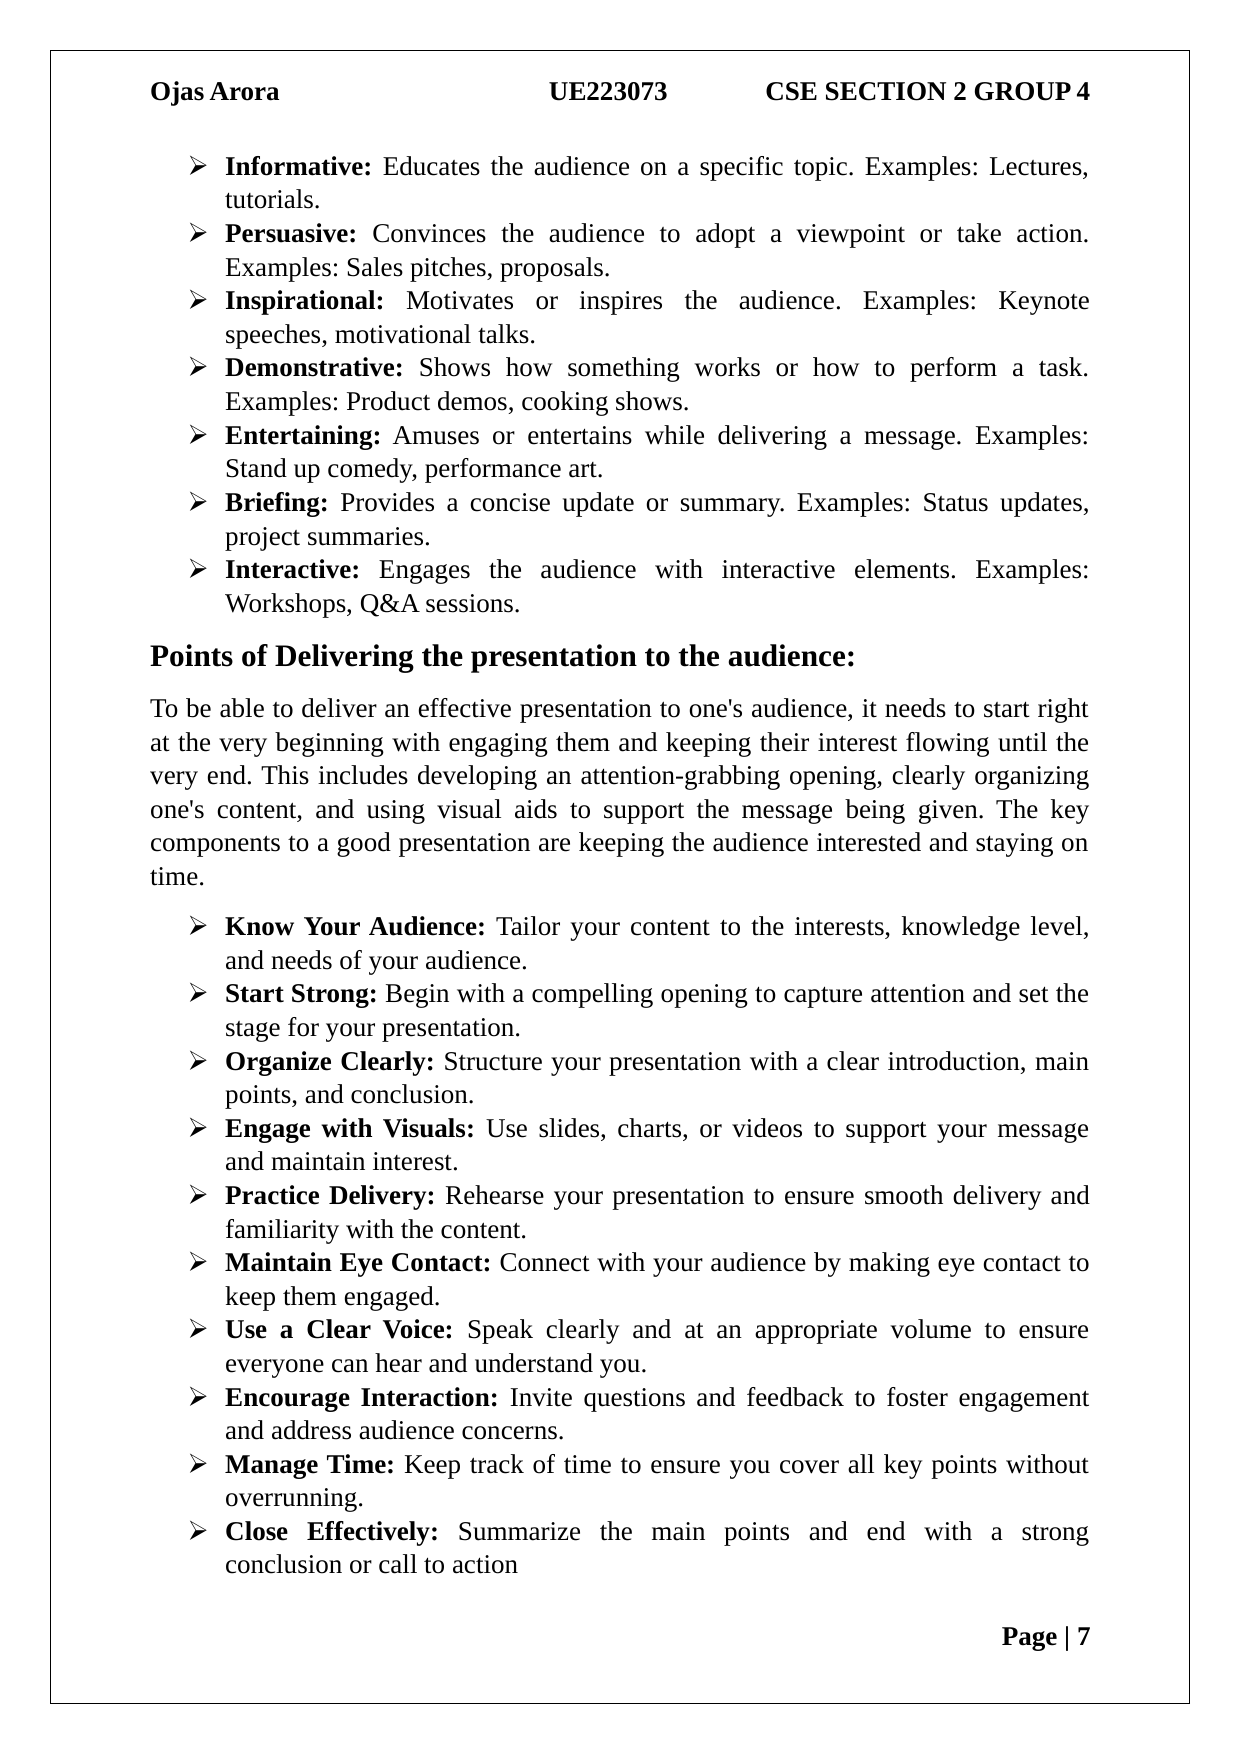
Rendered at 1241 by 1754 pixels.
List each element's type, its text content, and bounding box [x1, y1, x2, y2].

list Inspirational: Motivates or inspires the audience. Examples: Keynote speeches, motivational talks. [187, 284, 1090, 349]
list Use a Clear Voice: Speak clearly and at an appropriate volume to ensure everyone can hear and understand you. [187, 1313, 1090, 1378]
list Demonstrative: Shows how something works or how to perform a task. Examples: Product demos, cooking shows. [187, 352, 1090, 416]
list Engage with Visuals: Use slides, charts, or videos to support your message and maintain interest. [187, 1112, 1090, 1177]
list Informative: Educates the audience on a specific topic. Examples: Lectures, tutorials. [187, 150, 1090, 215]
list Manage Time: Keep track of time to ensure you cover all key points without overrunning. [187, 1448, 1090, 1513]
list Practice Delivery: Rehearse your presentation to ensure smooth delivery and familiarity with the content. [187, 1179, 1090, 1244]
list Briefing: Provides a concise update or summary. Examples: Status updates, project summaries. [187, 486, 1090, 551]
list Maintain Eye Contact: Connect with your audience by making eye contact to keep them engaged. [187, 1246, 1090, 1311]
list Interactive: Engages the audience with interactive elements. Examples: Workshops, Q&A sessions. [187, 553, 1090, 618]
list Start Strong: Begin with a compelling opening to capture attention and set the stage for your presentation. [187, 977, 1090, 1042]
list Know Your Audience: Tailor your content to the interests, knowledge level, and needs of your audience. [187, 910, 1090, 975]
list Entertaining: Amuses or entertains while delivering a message. Examples: Stand up comedy, performance art. [187, 419, 1090, 483]
list Encourage Interaction: Invite questions and feedback to foster engagement and address audience concerns. [187, 1381, 1090, 1445]
text Points of Delivering the presentation to the audience: [150, 637, 1090, 673]
list Persuasive: Convinces the audience to adopt a viewpoint or take action. Examples: Sales pitches, proposals. [187, 217, 1090, 282]
list Close Effectively: Summarize the main points and end with a strong conclusion or call to action [187, 1515, 1090, 1580]
list Organize Clearly: Structure your presentation with a clear introduction, main points, and conclusion. [187, 1045, 1090, 1109]
text To be able to deliver an effective presentation to one's audience, it needs to start right at the very beginning with engaging them and keeping their interest flowing until the very end. This includes developing an attention-grabbing opening, clearly organizing one's content, and using visual aids to support the message being given. The key components to a good presentation are keeping the audience interested and staying on time. [150, 692, 1090, 891]
